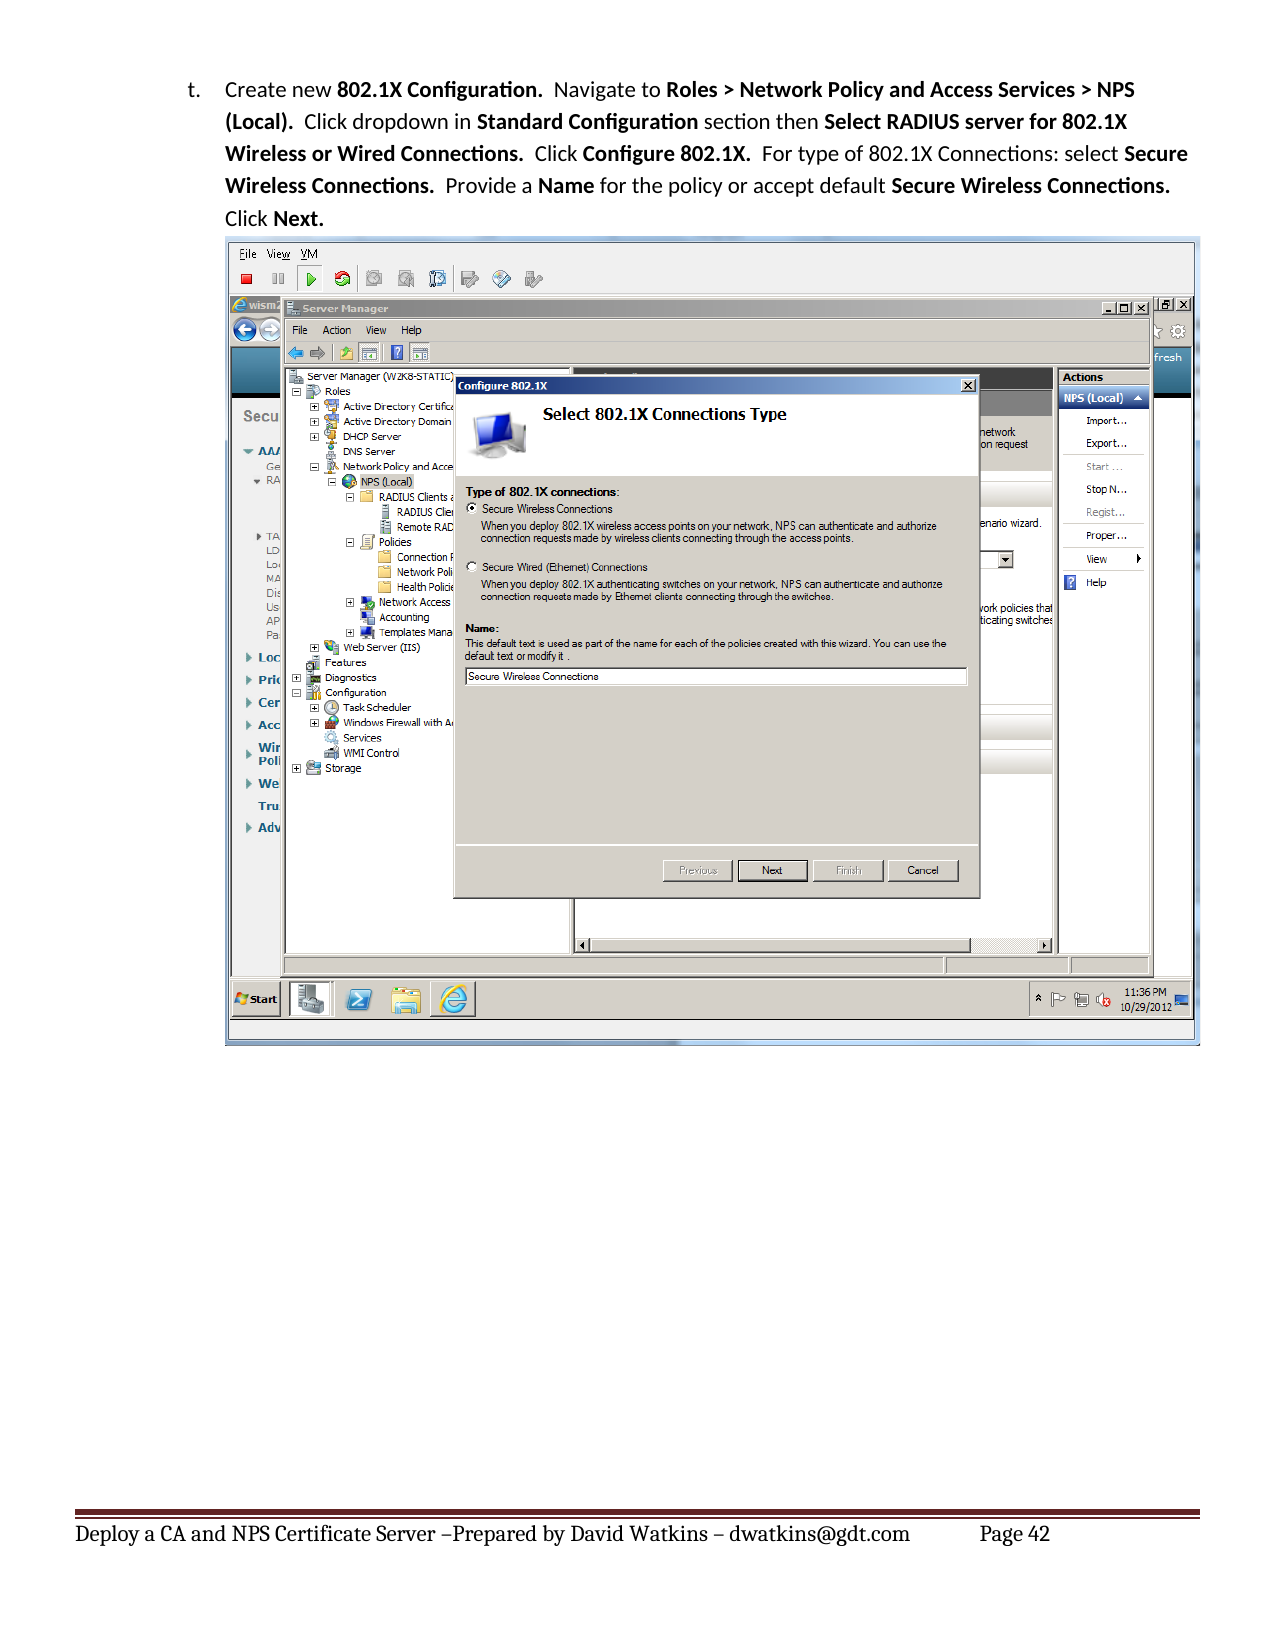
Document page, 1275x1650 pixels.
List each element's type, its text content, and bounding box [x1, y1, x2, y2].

picture [225, 236, 1200, 1046]
